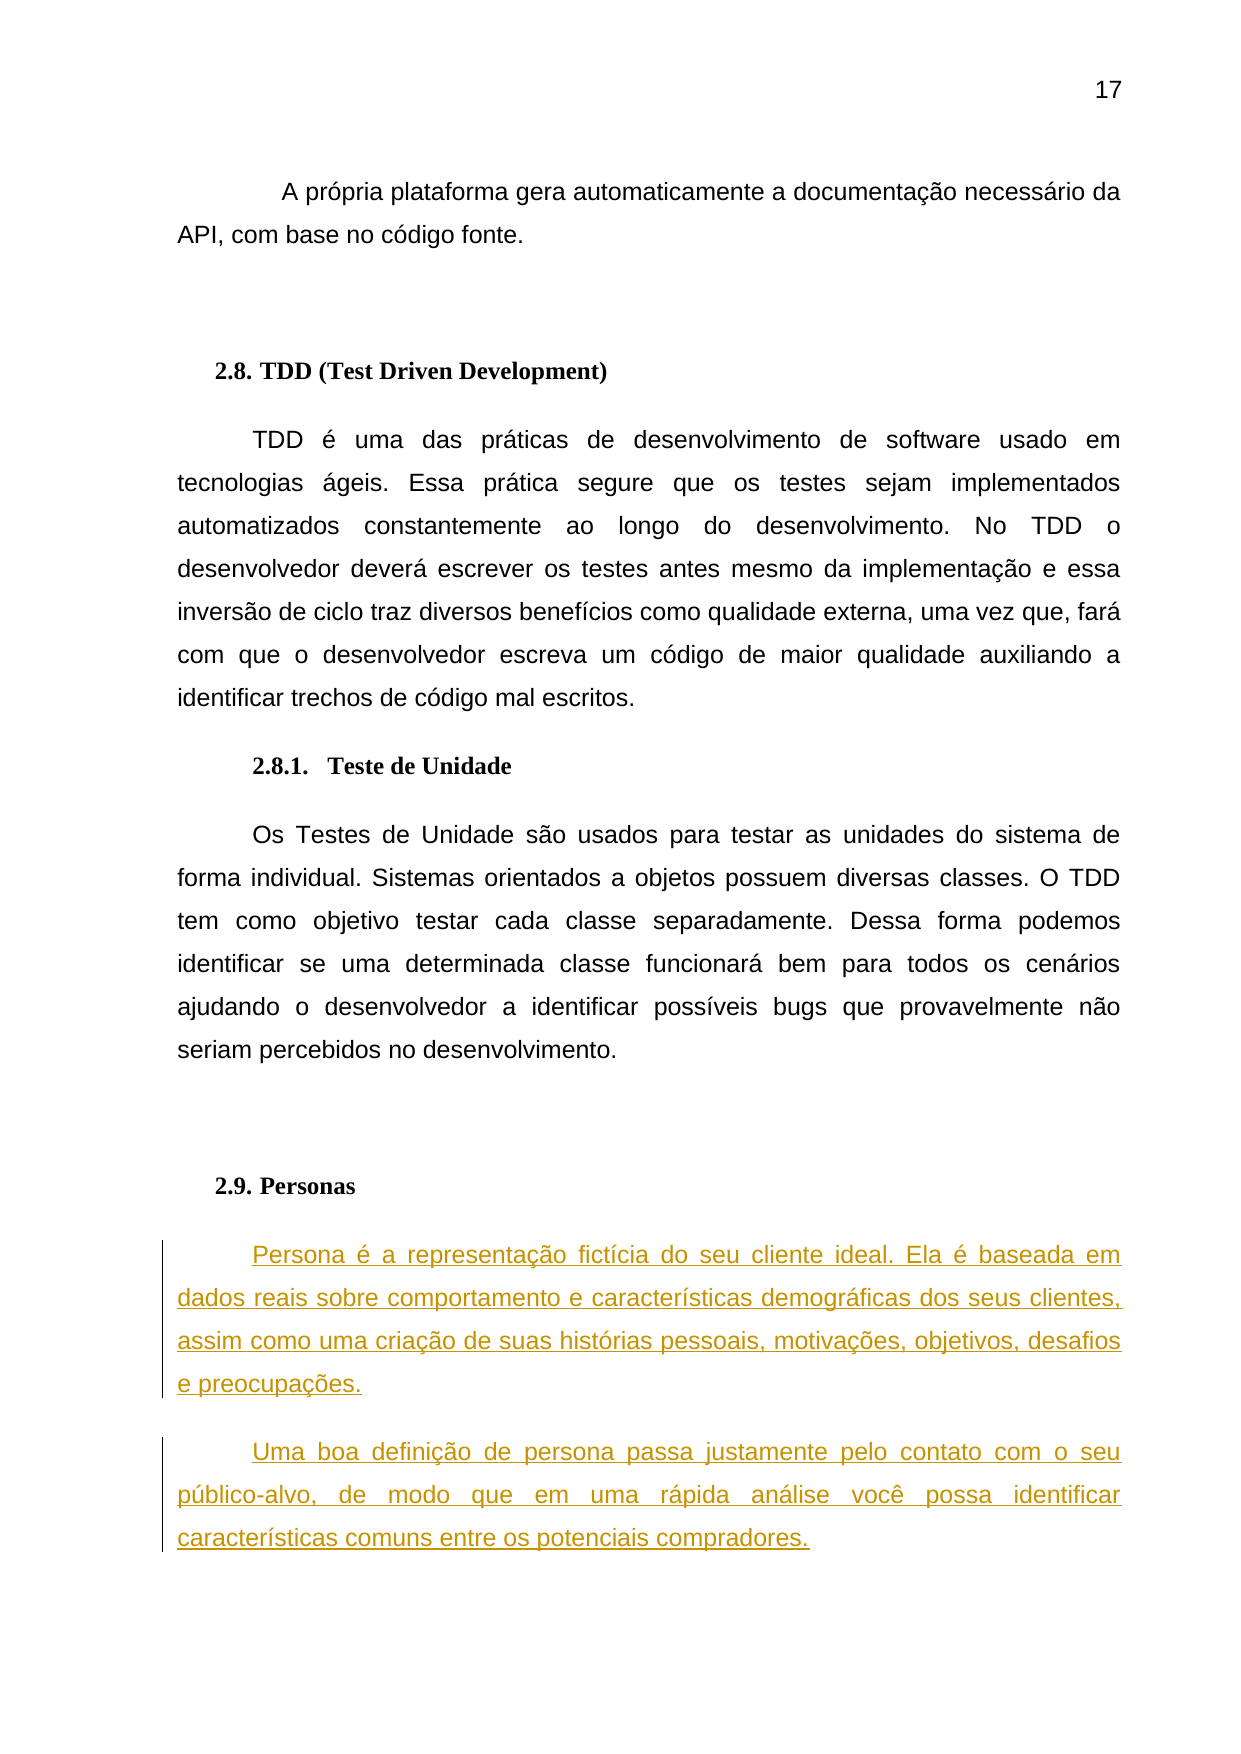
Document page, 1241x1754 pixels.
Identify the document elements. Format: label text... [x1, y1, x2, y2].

text Personas [214, 1171, 1122, 1200]
text Os Testes de Unidade são usados para testar as unidades do sistema de forma individual. Sistemas orientados a objetos possuem diversas classes. O TDD tem como objetivo testar cada classe separadamente. Dessa forma podemos identificar se uma determinada classe funcionará bem para todos os cenários ajudando o desenvolvedor a identificar possíveis bugs que provavelmente não seriam percebidos no desenvolvimento. [177, 819, 1122, 1064]
text TDD (Test Driven Development) [214, 356, 1122, 385]
list Teste de Unidade [252, 751, 1122, 780]
text A própria plataforma gera automaticamente a documentação necessário da API, com base no código fonte. [177, 177, 1122, 249]
text TDD é uma das práticas de desenvolvimento de software usado em tecnologias ágeis. Essa prática segure que os testes sejam implementados automatizados constantemente ao longo do desenvolvimento. No TDD o desenvolvedor deverá escrever os testes antes mesmo da implementação e essa inversão de ciclo traz diversos benefícios como qualidade externa, uma vez que, fará com que o desenvolvedor escreva um código de maior qualidade auxiliando a identificar trechos de código mal escritos. [177, 424, 1122, 712]
